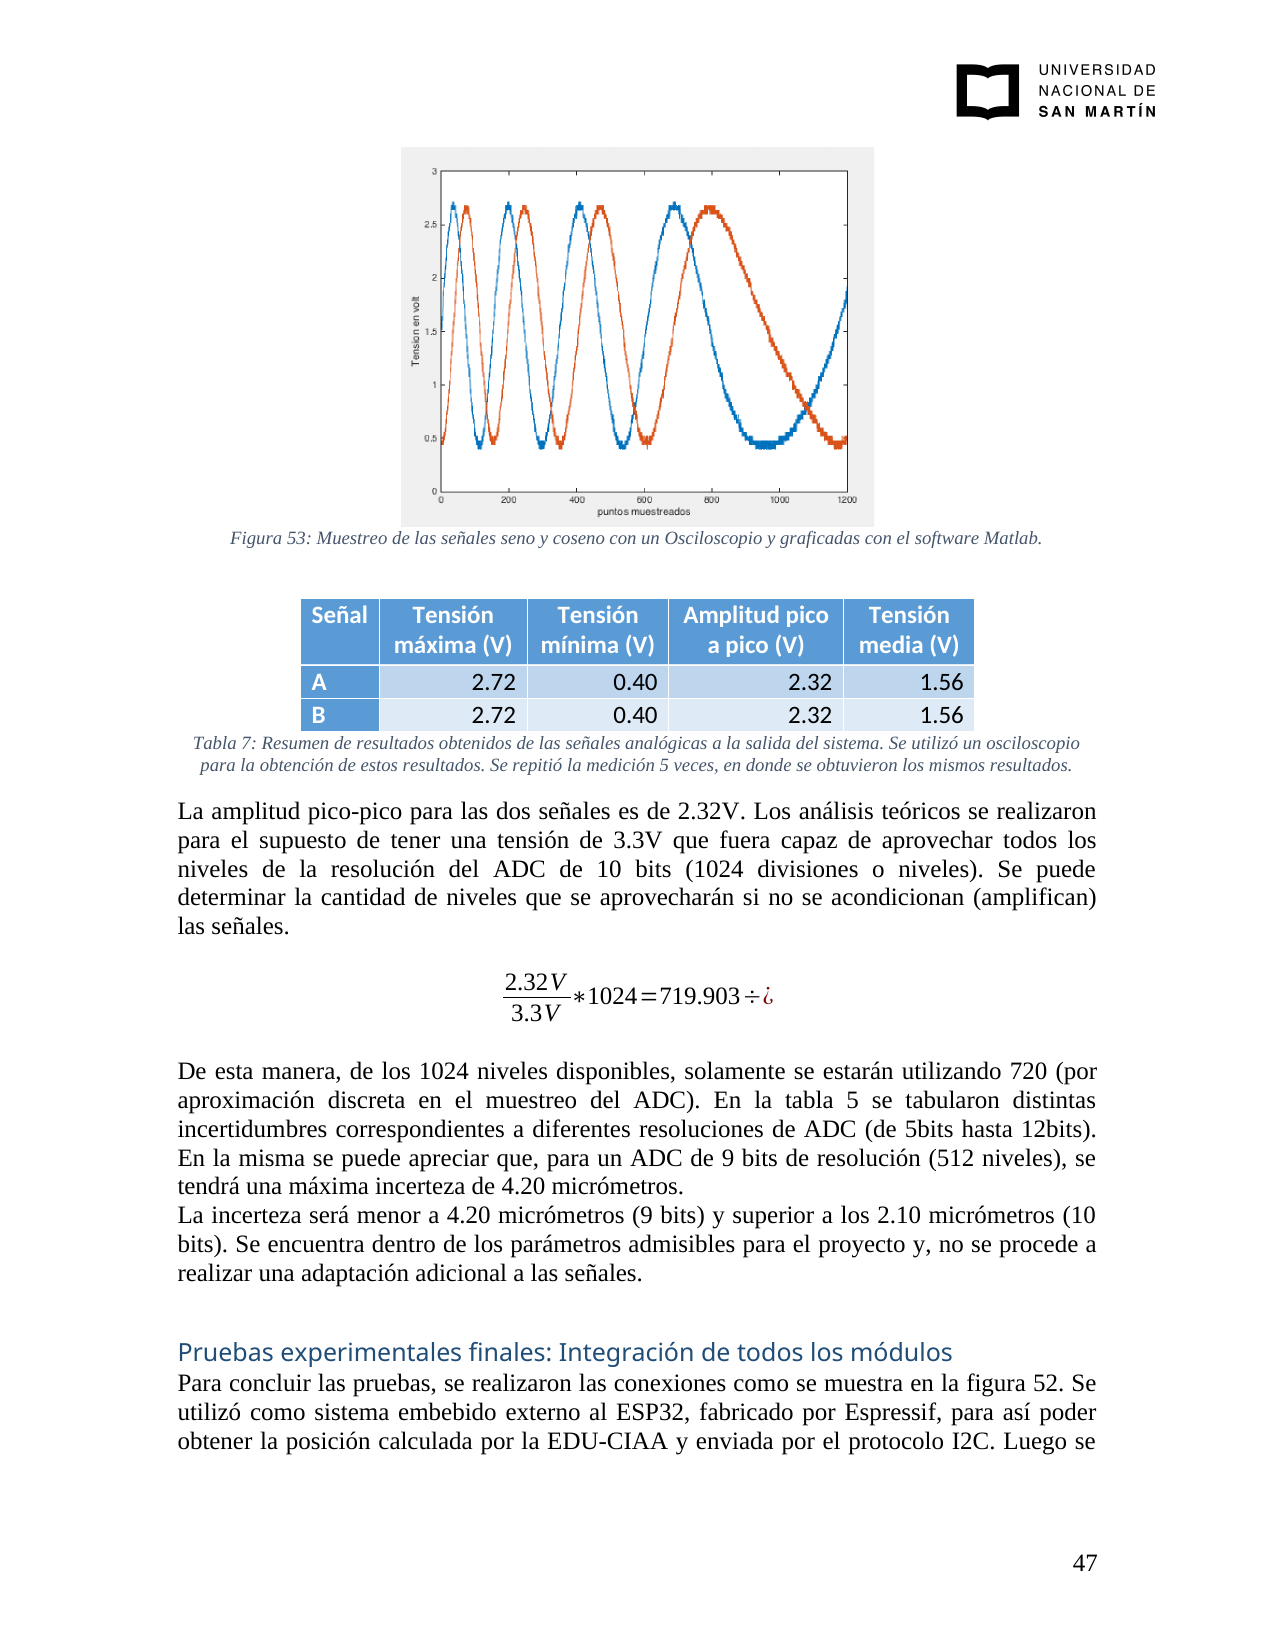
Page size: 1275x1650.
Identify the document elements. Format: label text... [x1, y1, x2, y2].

table_cell A [301, 666, 379, 698]
table_cell 2.32 [669, 699, 843, 731]
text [177, 1368, 1098, 1454]
table_header Tensión máxima (V) [380, 599, 527, 664]
table_cell 1.56 [844, 666, 974, 698]
table_cell 2.32 [669, 666, 843, 698]
table_cell 0.40 [528, 666, 668, 698]
text De esta manera, de los 1024 niveles disponibles, solamente se estarán utilizando 720 (por aproximación discreta en el muestreo del ADC). En la tabla 5 se tabularon distintas incertidumbres correspondientes a diferentes resoluciones de ADC (de 5bits hasta 12bits). En la misma se puede apreciar que, para un ADC de 9 bits de resolución (512 niveles), se tendrá una máxima incerteza de 4.20 micrómetros. [177, 1056, 1098, 1200]
table_cell 2.72 [380, 666, 527, 698]
picture [401, 147, 875, 527]
table_cell 0.40 [528, 699, 668, 731]
subtitle Pruebas experimentales finales: Integración de todos los módulos [177, 1334, 1098, 1368]
table_header Tensión mínima (V) [528, 599, 668, 664]
table_cell B [301, 699, 379, 731]
text La incerteza será menor a 4.20 micrómetros (9 bits) y superior a los 2.10 micrómetros (10 bits). Se encuentra dentro de los parámetros admisibles para el proyecto y, no se procede a realizar una adaptación adicional a las señales. [177, 1200, 1098, 1286]
text Tabla 7: Resumen de resultados obtenidos de las señales analógicas a la salida del sistema. Se utilizó un osciloscopio para la obtención de estos resultados. Se repitió la medición 5 veces, en donde se obtuvieron los mismos resultados. [177, 732, 1098, 775]
table_header Señal [301, 599, 379, 664]
picture [945, 55, 1165, 128]
table_cell 2.72 [380, 699, 527, 731]
text La amplitud pico-pico para las dos señales es de 2.32V. Los análisis teóricos se realizaron para el supuesto de tener una tensión de 3.3V que fuera capaz de aprovechar todos los niveles de la resolución del ADC de 10 bits (1024 divisiones o niveles). Se puede determinar la cantidad de niveles que se aprovecharán si no se acondicionan (amplifican) las señales. [177, 796, 1098, 940]
table_header Tensión media (V) [844, 599, 974, 664]
table_cell 1.56 [844, 699, 974, 731]
table_header Amplitud pico a pico (V) [669, 599, 843, 664]
